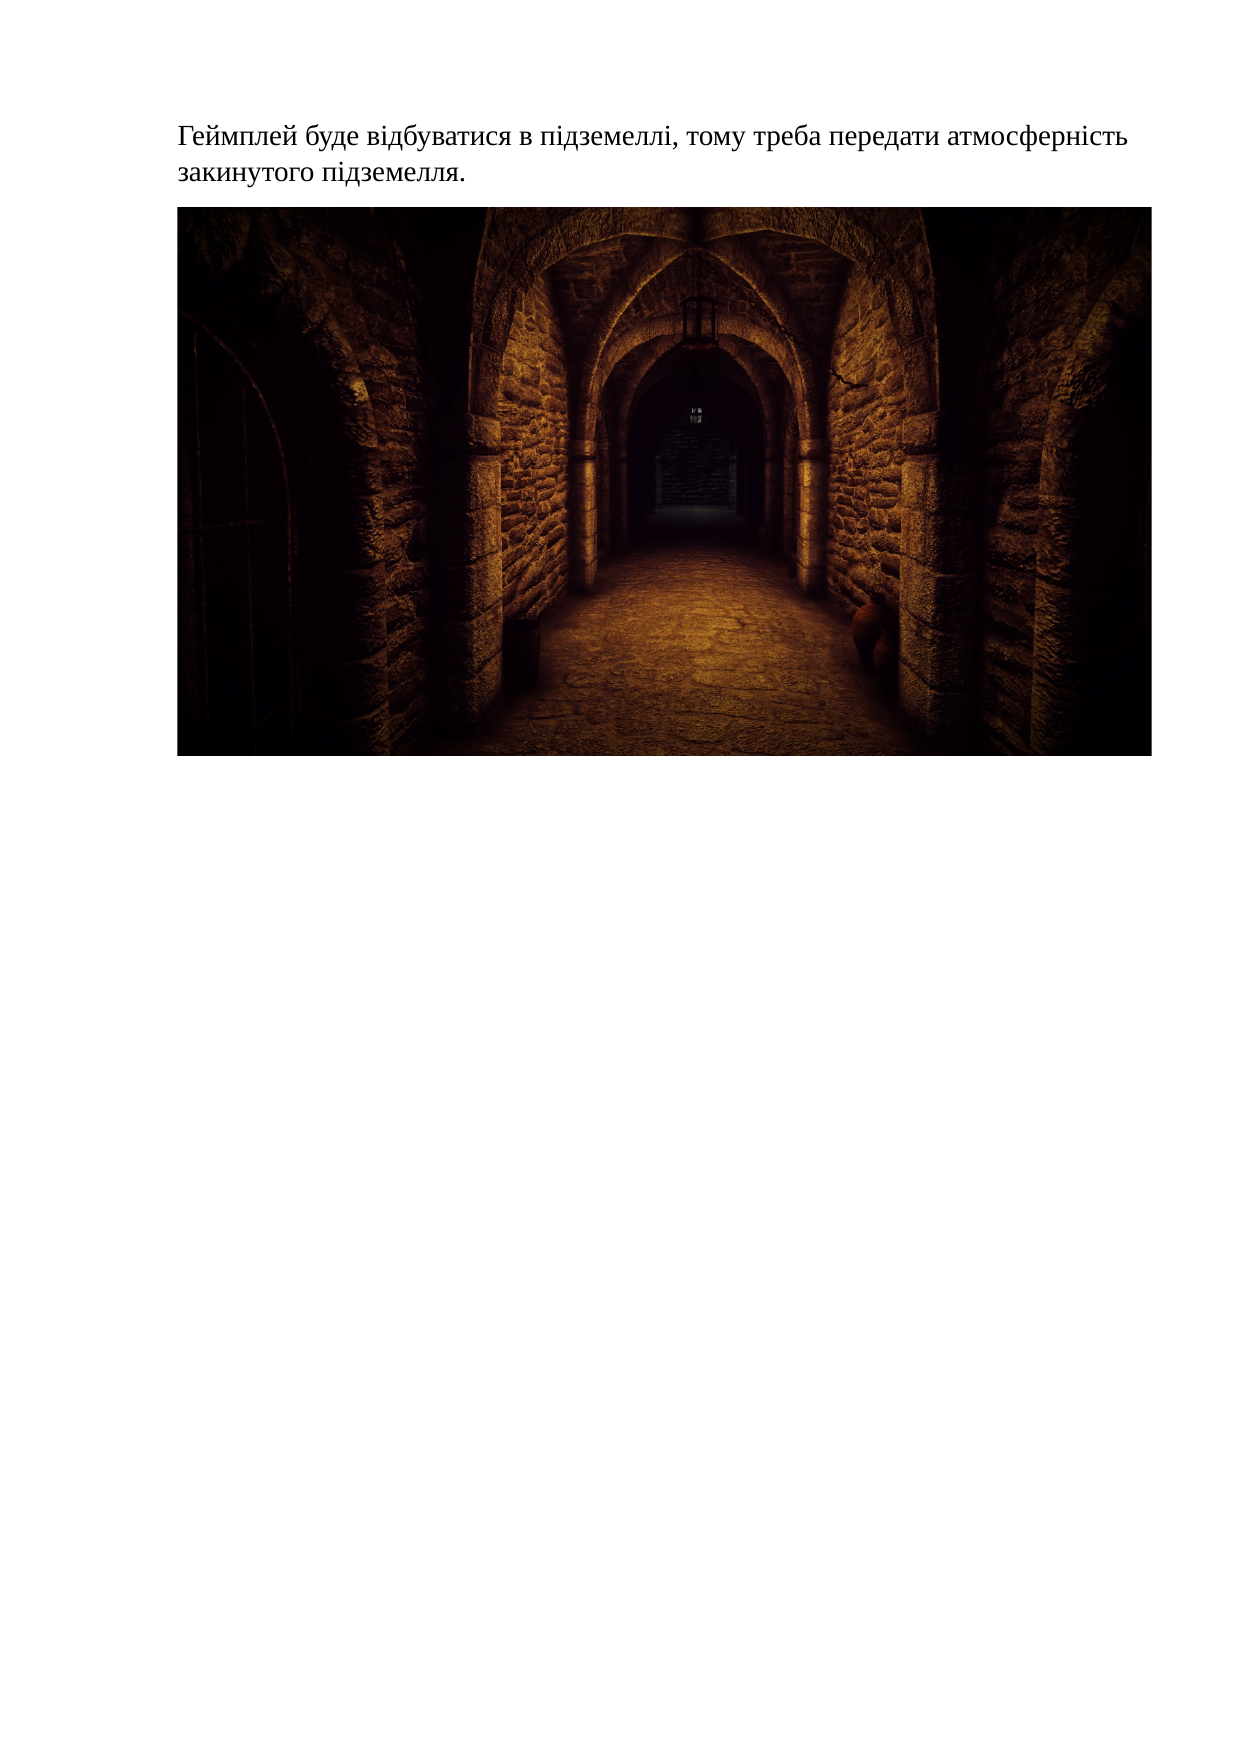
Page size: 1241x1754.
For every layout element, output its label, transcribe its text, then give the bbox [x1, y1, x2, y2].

picture [177, 207, 1152, 756]
text Геймплей буде відбуватися в підземеллі, тому треба передати атмосферність закинутого підземелля. [177, 118, 1152, 188]
